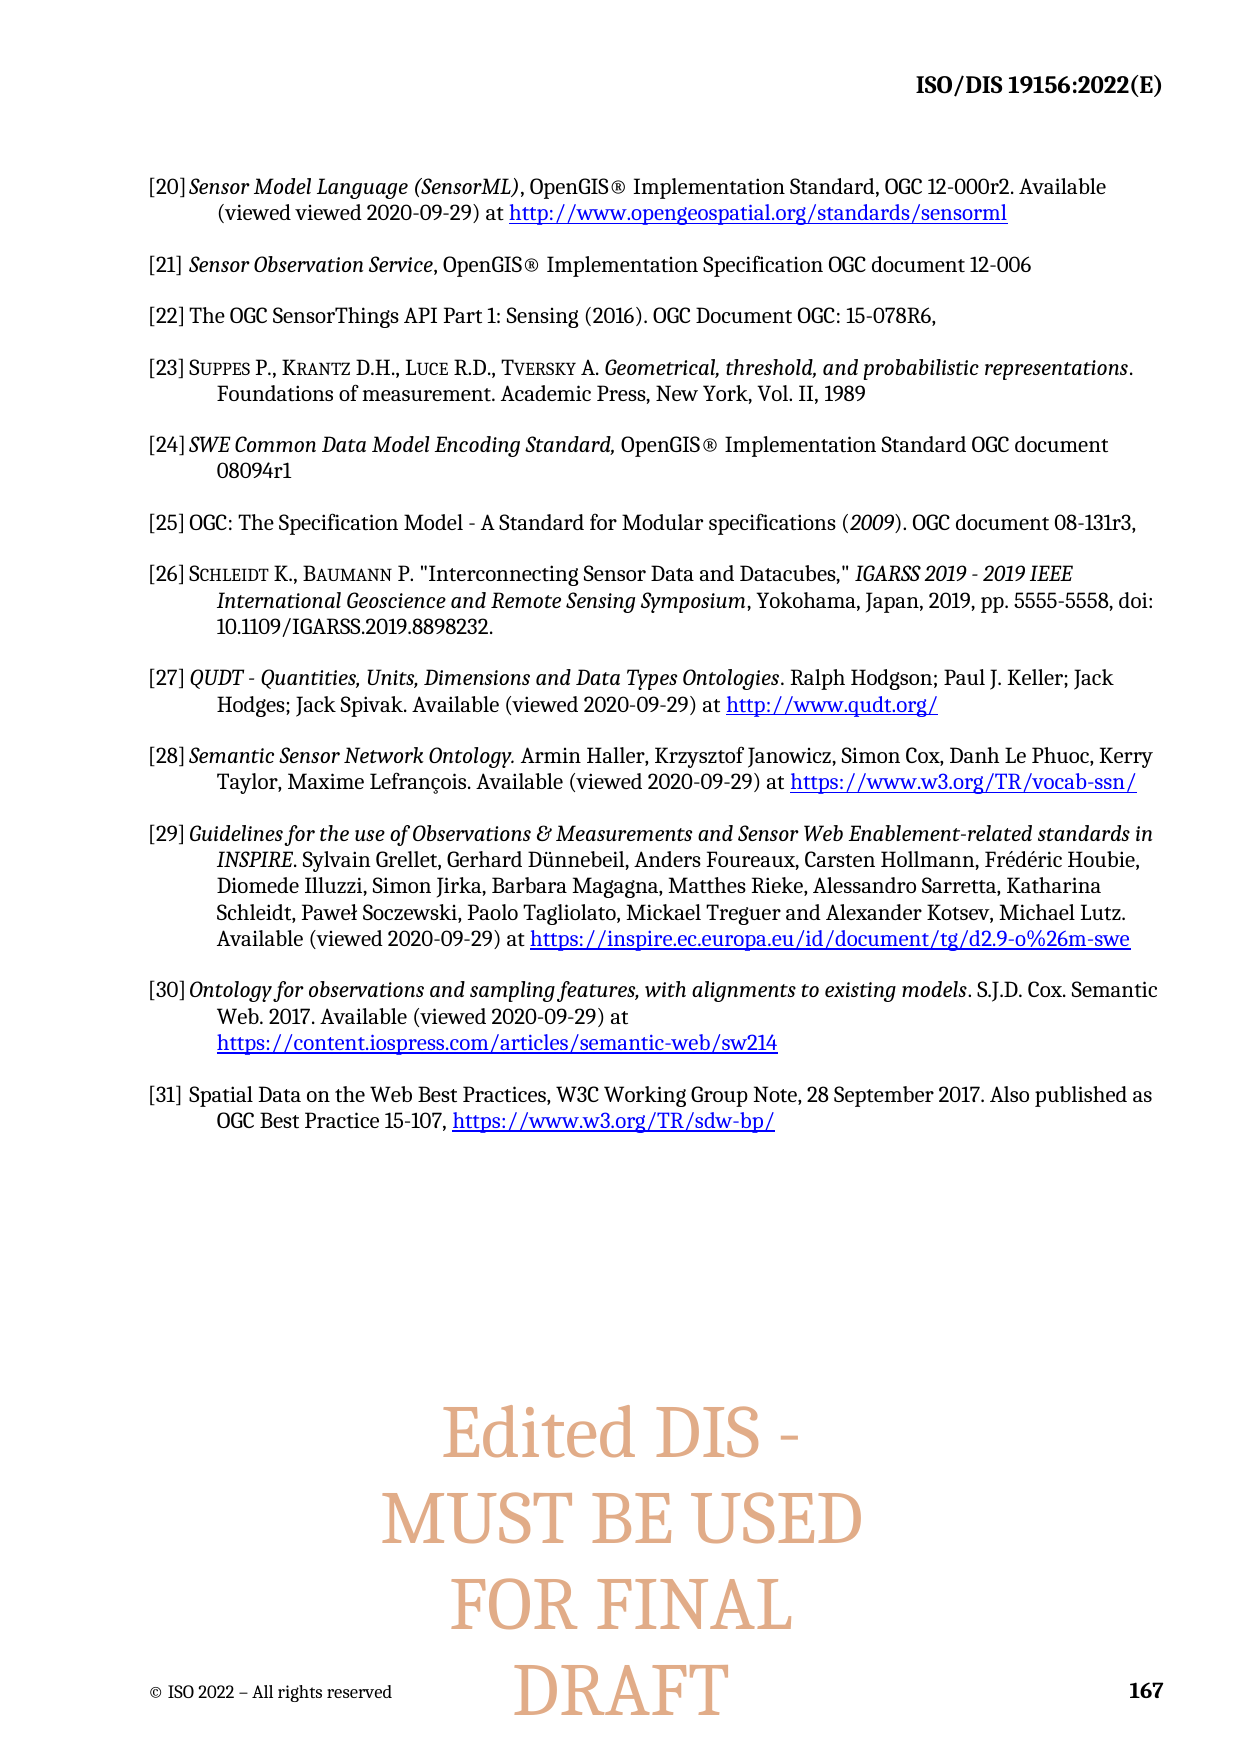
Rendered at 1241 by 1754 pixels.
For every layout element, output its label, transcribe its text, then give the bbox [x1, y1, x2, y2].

text [] Sensor Model Language (SensorML), OpenGIS® Implementation Standard, OGC 12-000r2. Available (viewed viewed 2020-09-29) at http://www.opengeospatial.org/standards/sensorml [148, 174, 1163, 227]
text [] Schleidt K., Baumann P. "Interconnecting Sensor Data and Datacubes," IGARSS 2019 - 2019 IEEE International Geoscience and Remote Sensing Symposium, Yokohama, Japan, 2019, pp. 5555-5558, doi: 10.1109/IGARSS.2019.8898232. [148, 561, 1163, 640]
text [] Semantic Sensor Network Ontology. Armin Haller, Krzysztof Janowicz, Simon Cox, Danh Le Phuoc, Kerry Taylor, Maxime Lefrançois. Available (viewed 2020-09-29) at https://www.w3.org/TR/vocab-ssn/ [148, 743, 1163, 796]
text [] Sensor Observation Service, OpenGIS® Implementation Specification OGC document 12-006 [148, 252, 1163, 278]
text [] Guidelines for the use of Observations & Measurements and Sensor Web Enablement-related standards in INSPIRE. Sylvain Grellet, Gerhard Dünnebeil, Anders Foureaux, Carsten Hollmann, Frédéric Houbie, Diomede Illuzzi, Simon Jirka, Barbara Magagna, Matthes Rieke, Alessandro Sarretta, Katharina Schleidt, Paweł Soczewski, Paolo Tagliolato, Mickael Treguer and Alexander Kotsev, Michael Lutz. Available (viewed 2020-09-29) at https://inspire.ec.europa.eu/id/document/tg/d2.9-o%26m-swe [148, 821, 1163, 952]
text [] Suppes P., Krantz D.H., Luce R.D., Tversky A. Geometrical, threshold, and probabilistic representations. Foundations of measurement. Academic Press, New York, Vol. II, 1989 [148, 354, 1163, 407]
text [] QUDT - Quantities, Units, Dimensions and Data Types Ontologies. Ralph Hodgson; Paul J. Keller; Jack Hodges; Jack Spivak. Available (viewed 2020-09-29) at http://www.qudt.org/ [148, 665, 1163, 718]
text [] SWE Common Data Model Encoding Standard, OpenGIS® Implementation Standard OGC document 08094r1 [148, 432, 1163, 485]
text [] OGC: The Specification Model - A Standard for Modular specifications (2009). OGC document 08-131r3, [148, 510, 1163, 536]
text [] The OGC SensorThings API Part 1: Sensing (2016). OGC Document OGC: 15-078R6, [148, 303, 1163, 329]
text [] Ontology for observations and sampling features, with alignments to existing models. S.J.D. Cox. Semantic Web. 2017. Available (viewed 2020-09-29) at https://content.iospress.com/articles/semantic-web/sw214 [148, 977, 1163, 1056]
